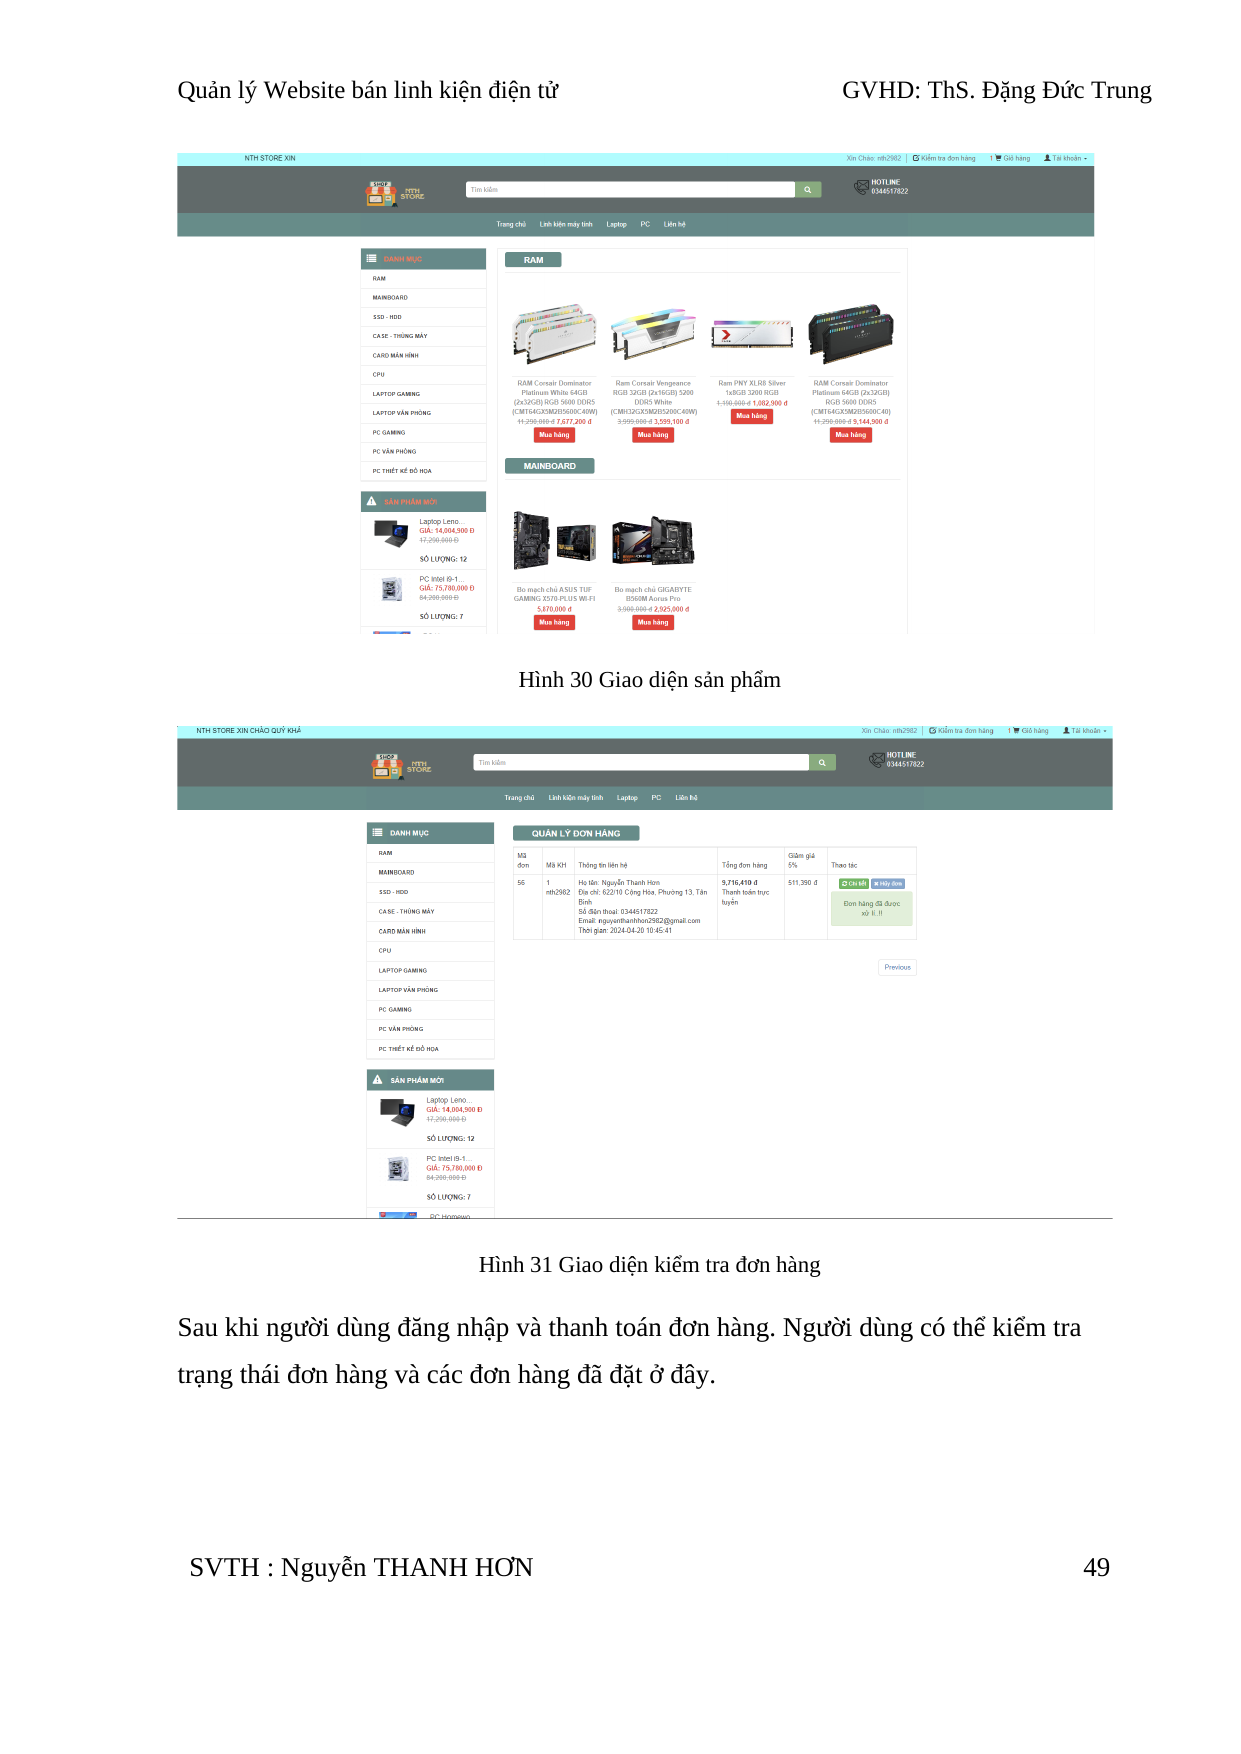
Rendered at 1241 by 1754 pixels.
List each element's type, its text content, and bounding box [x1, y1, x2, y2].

text Hình 31 Giao diện kiểm tra đơn hàng [177, 1251, 1122, 1277]
text Hình 30 Giao diện sản phẩm [177, 666, 1122, 692]
text Sau khi người dùng đăng nhập và thanh toán đơn hàng. Người dùng có thể kiểm tra trạng thái đơn hàng và các đơn hàng đã đặt ở đây. [177, 1311, 1122, 1389]
picture [177, 726, 1113, 1219]
picture [177, 153, 1095, 634]
